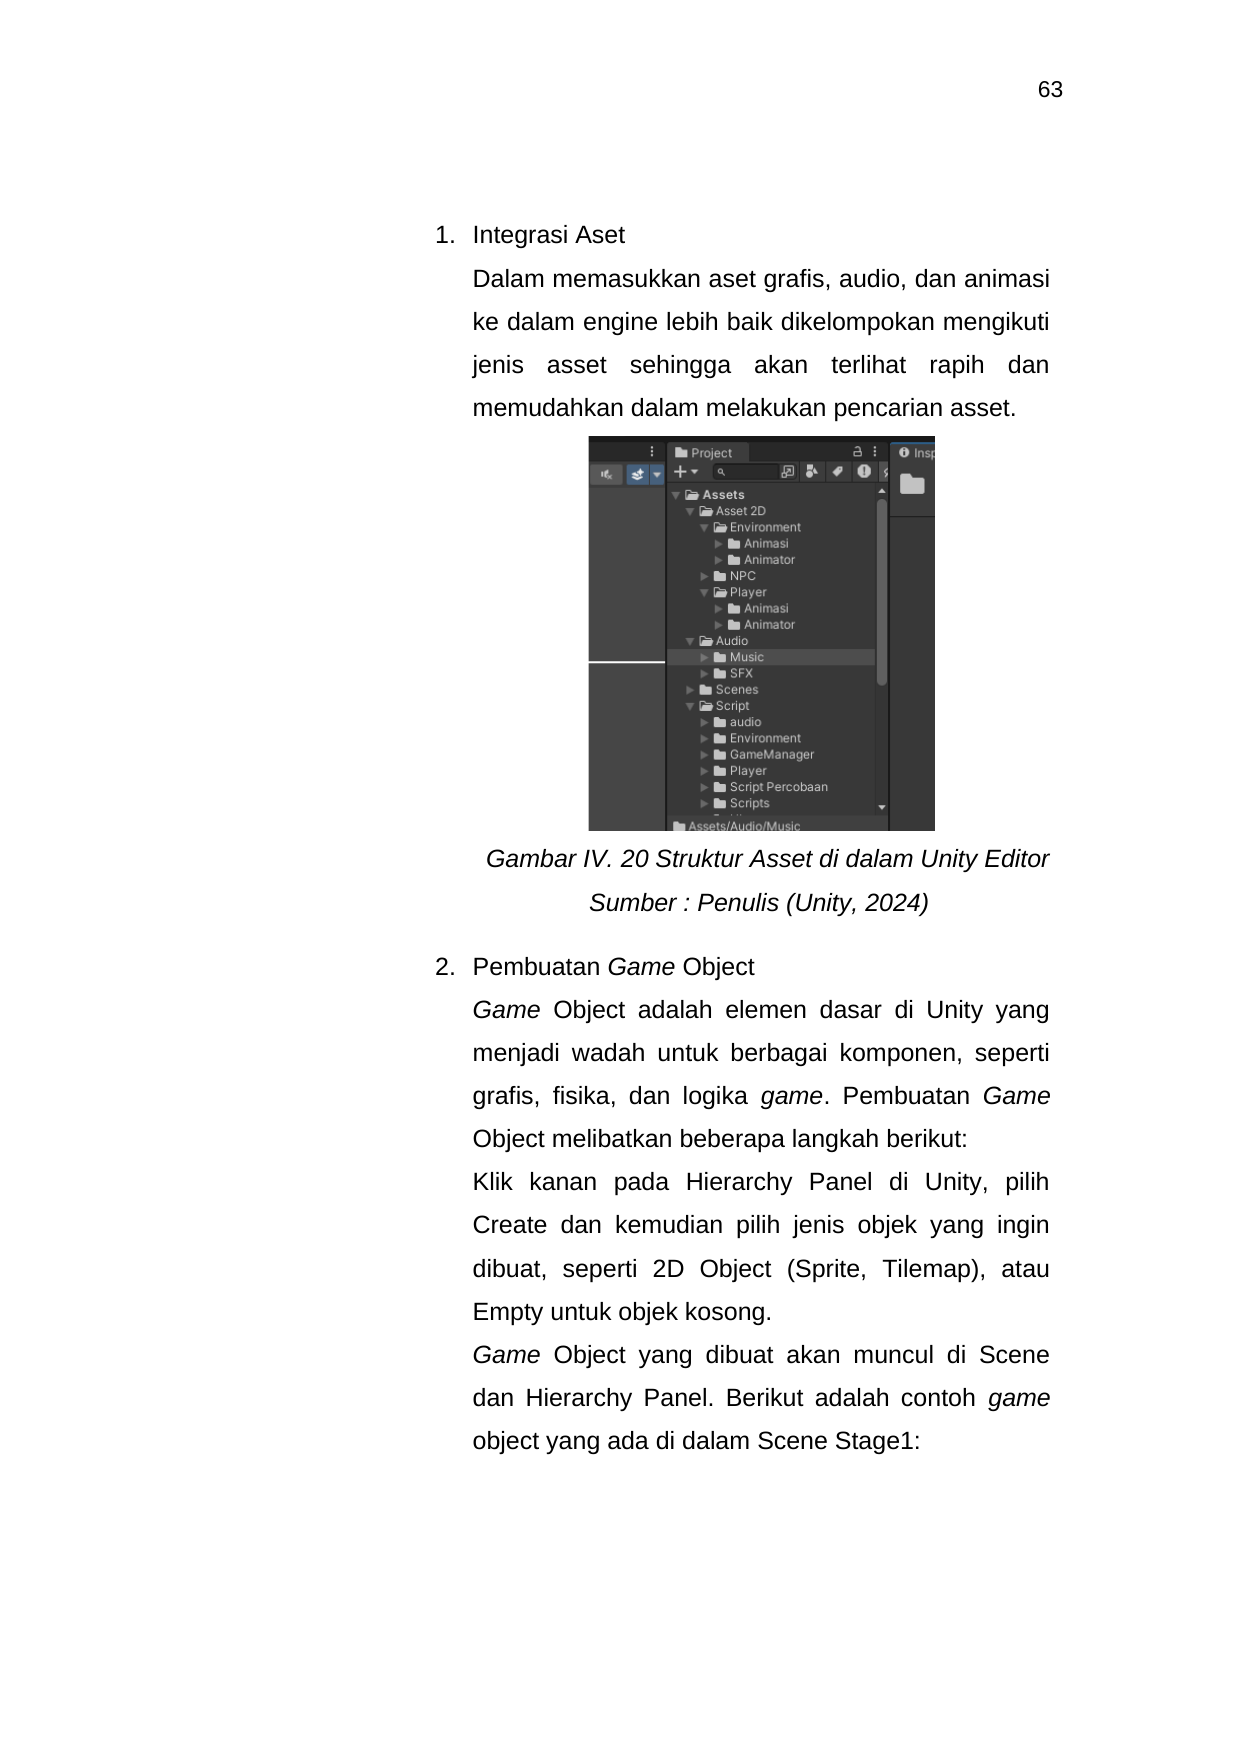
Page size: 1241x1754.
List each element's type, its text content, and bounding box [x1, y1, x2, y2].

text Klik kanan pada Hierarchy Panel di Unity, pilih Create dan kemudian pilih jenis objek yang ingin dibuat, seperti 2D Object (Sprite, Tilemap), atau Empty untuk objek kosong. [472, 1167, 1051, 1325]
list Pembuatan Game Object [435, 951, 1051, 980]
text Gambar IV. 20 Struktur Asset di dalam Unity Editor [472, 844, 1063, 873]
picture [588, 436, 935, 831]
text Sumber : Penulis (Unity, 2024) [428, 887, 1092, 916]
text Dalam memasukkan aset grafis, audio, dan animasi ke dalam engine lebih baik dikelompokan mengikuti jenis asset sehingga akan terlihat rapih dan memudahkan dalam melakukan pencarian asset. [472, 264, 1051, 422]
text Game Object adalah elemen dasar di Unity yang menjadi wadah untuk berbagai komponen, seperti grafis, fisika, dan logika game. Pembuatan Game Object melibatkan beberapa langkah berikut: [472, 995, 1051, 1153]
list Integrasi Aset [435, 220, 1051, 249]
text Game Object yang dibuat akan muncul di Scene dan Hierarchy Panel. Berikut adalah contoh game object yang ada di dalam Scene Stage1: [472, 1340, 1051, 1455]
